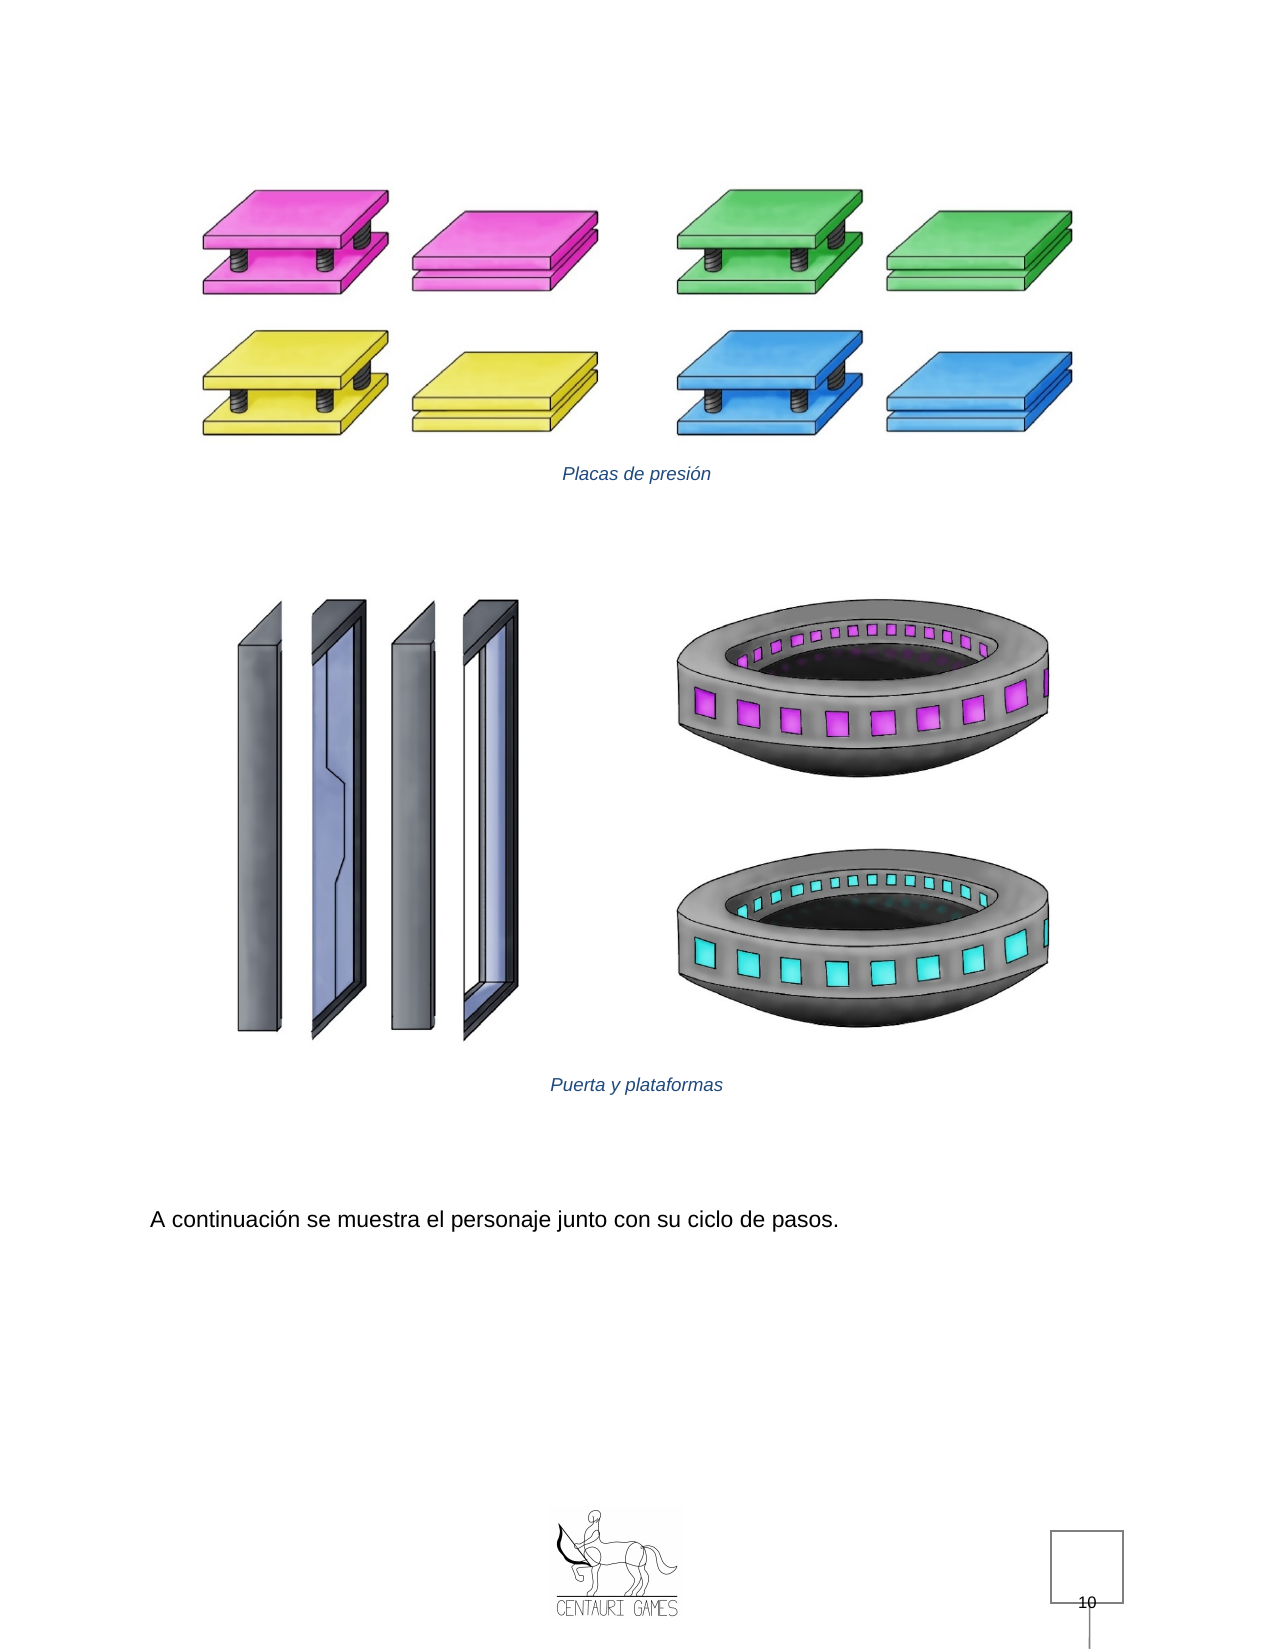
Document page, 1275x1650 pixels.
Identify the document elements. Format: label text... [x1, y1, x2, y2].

picture [175, 150, 1100, 460]
text Placas de presión [150, 463, 1125, 485]
text A continuación se muestra el personaje junto con su ciclo de pasos. [150, 1206, 1125, 1233]
text Puerta y plataformas [150, 1073, 1125, 1095]
picture [181, 566, 1094, 1070]
picture [549, 1506, 685, 1620]
